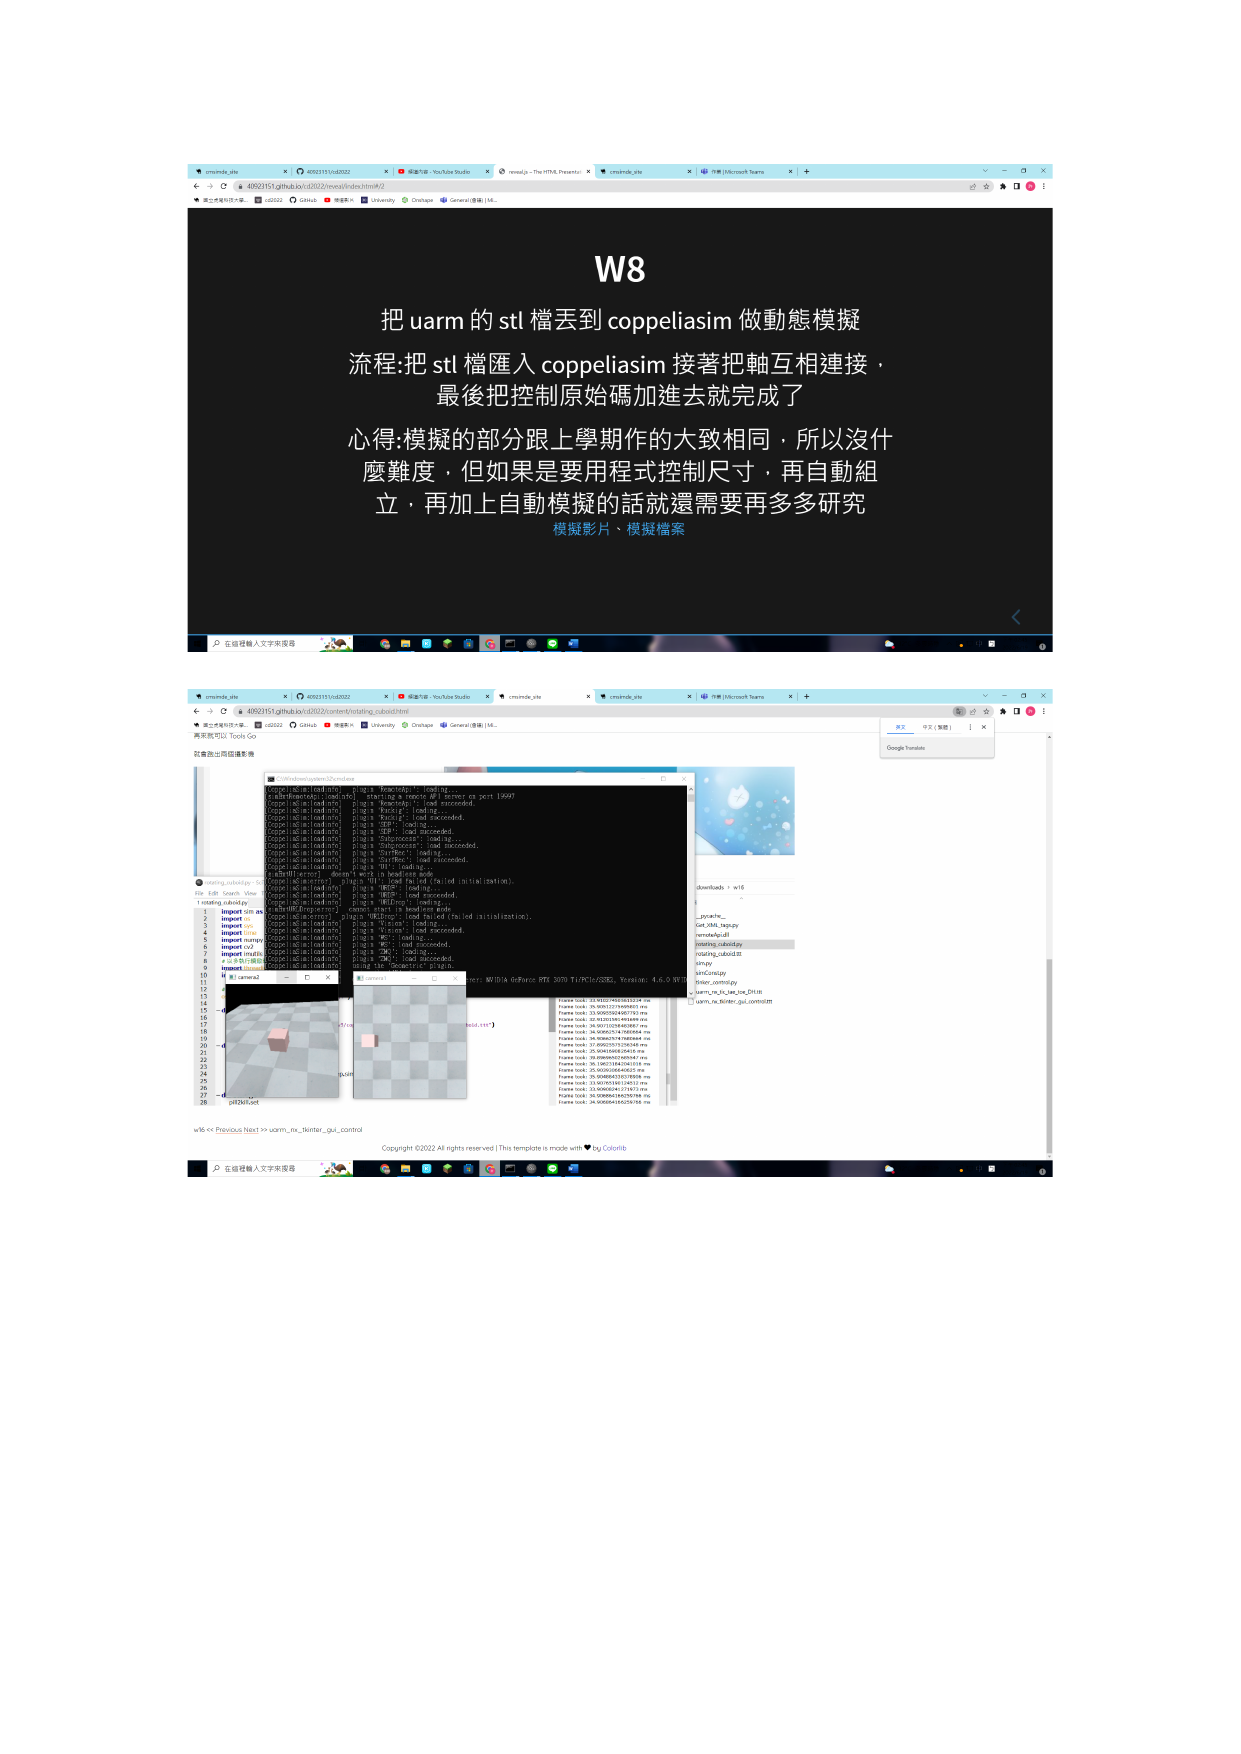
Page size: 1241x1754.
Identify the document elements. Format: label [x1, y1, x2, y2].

picture [187, 689, 1053, 1177]
picture [187, 164, 1053, 652]
